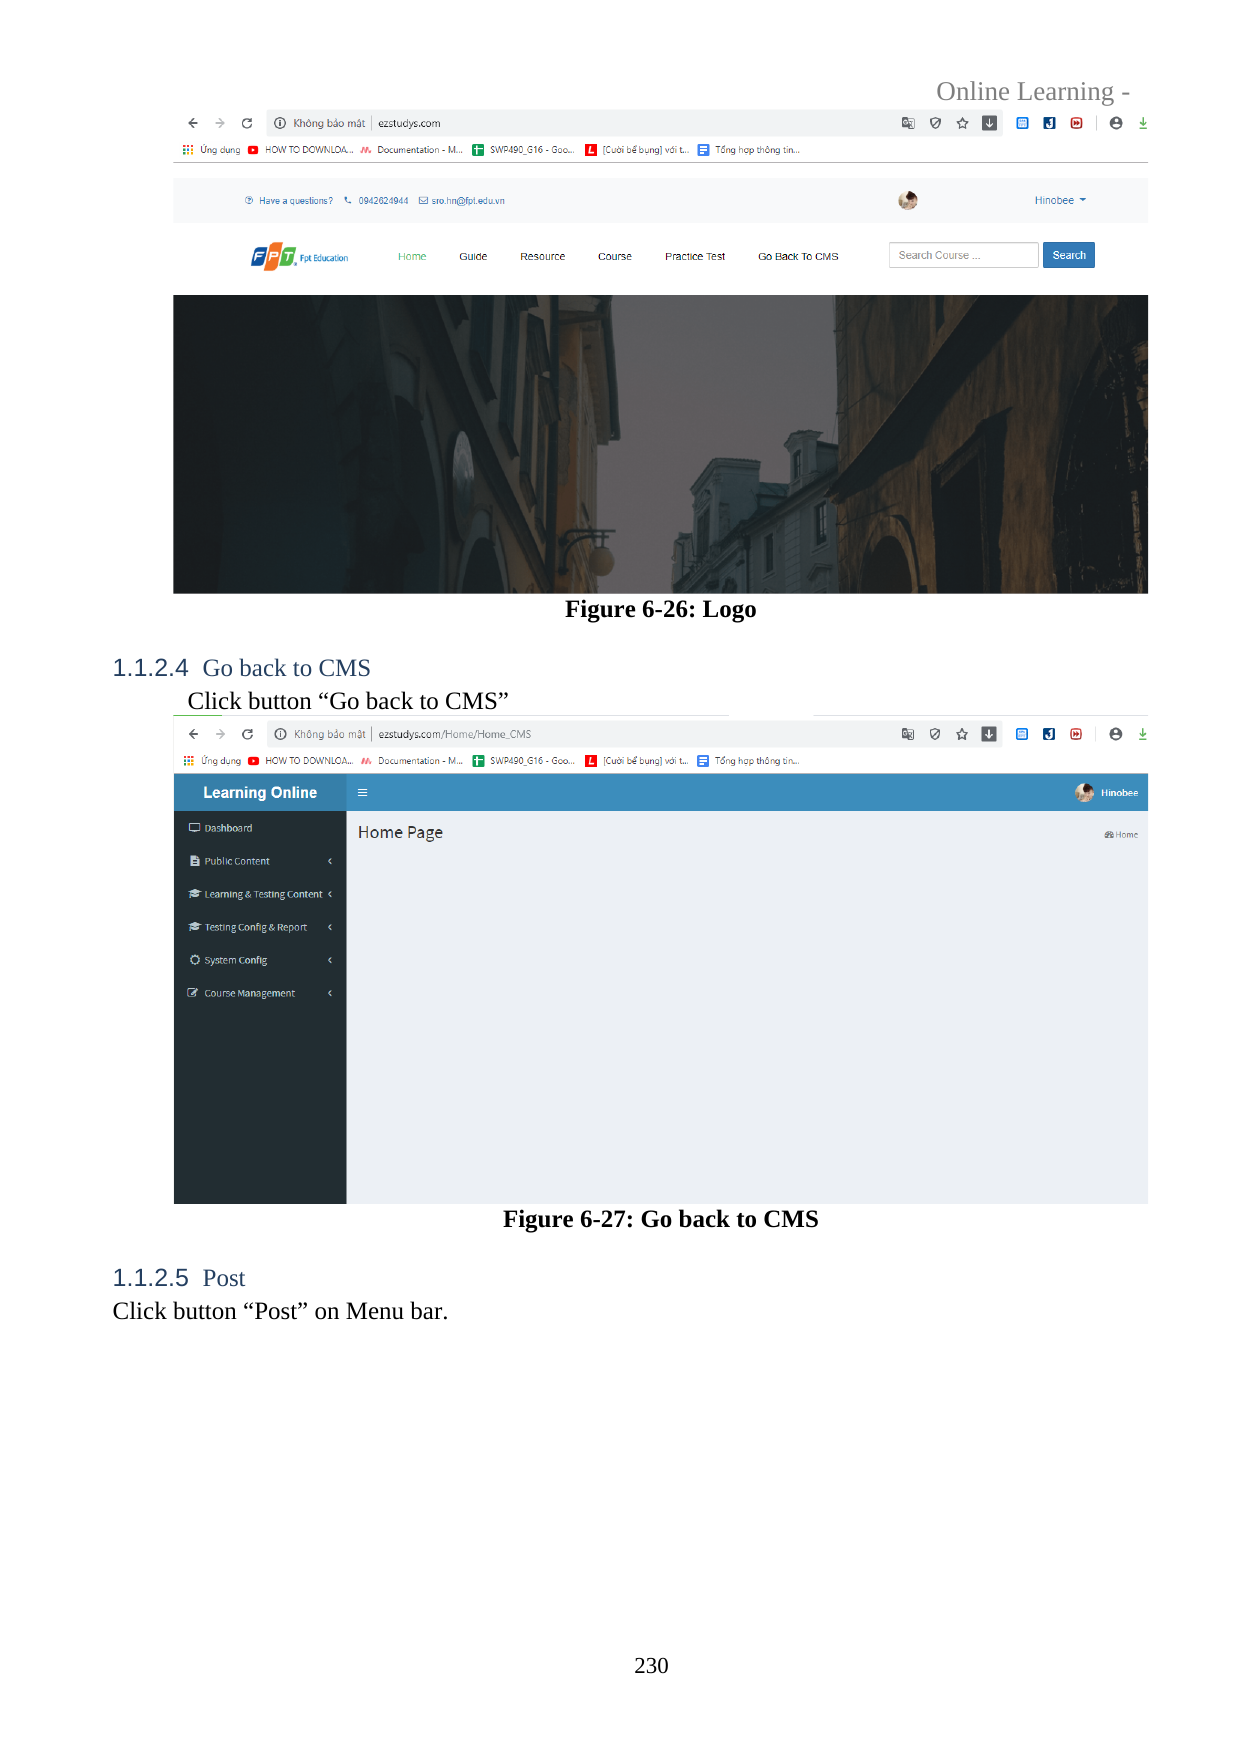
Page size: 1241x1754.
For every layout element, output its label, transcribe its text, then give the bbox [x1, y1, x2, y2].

text Click button “Go back to CMS” [112, 686, 1209, 715]
subtitle Post [112, 1263, 1209, 1292]
text Figure 6-27: Go back to CMS [112, 1204, 1209, 1233]
subtitle Go back to CMS [112, 653, 1209, 682]
text Figure 6-26: Logo [112, 594, 1209, 622]
text Click button “Post” on Menu bar. [112, 1296, 1209, 1325]
picture [173, 715, 1149, 1204]
picture [173, 106, 1149, 594]
